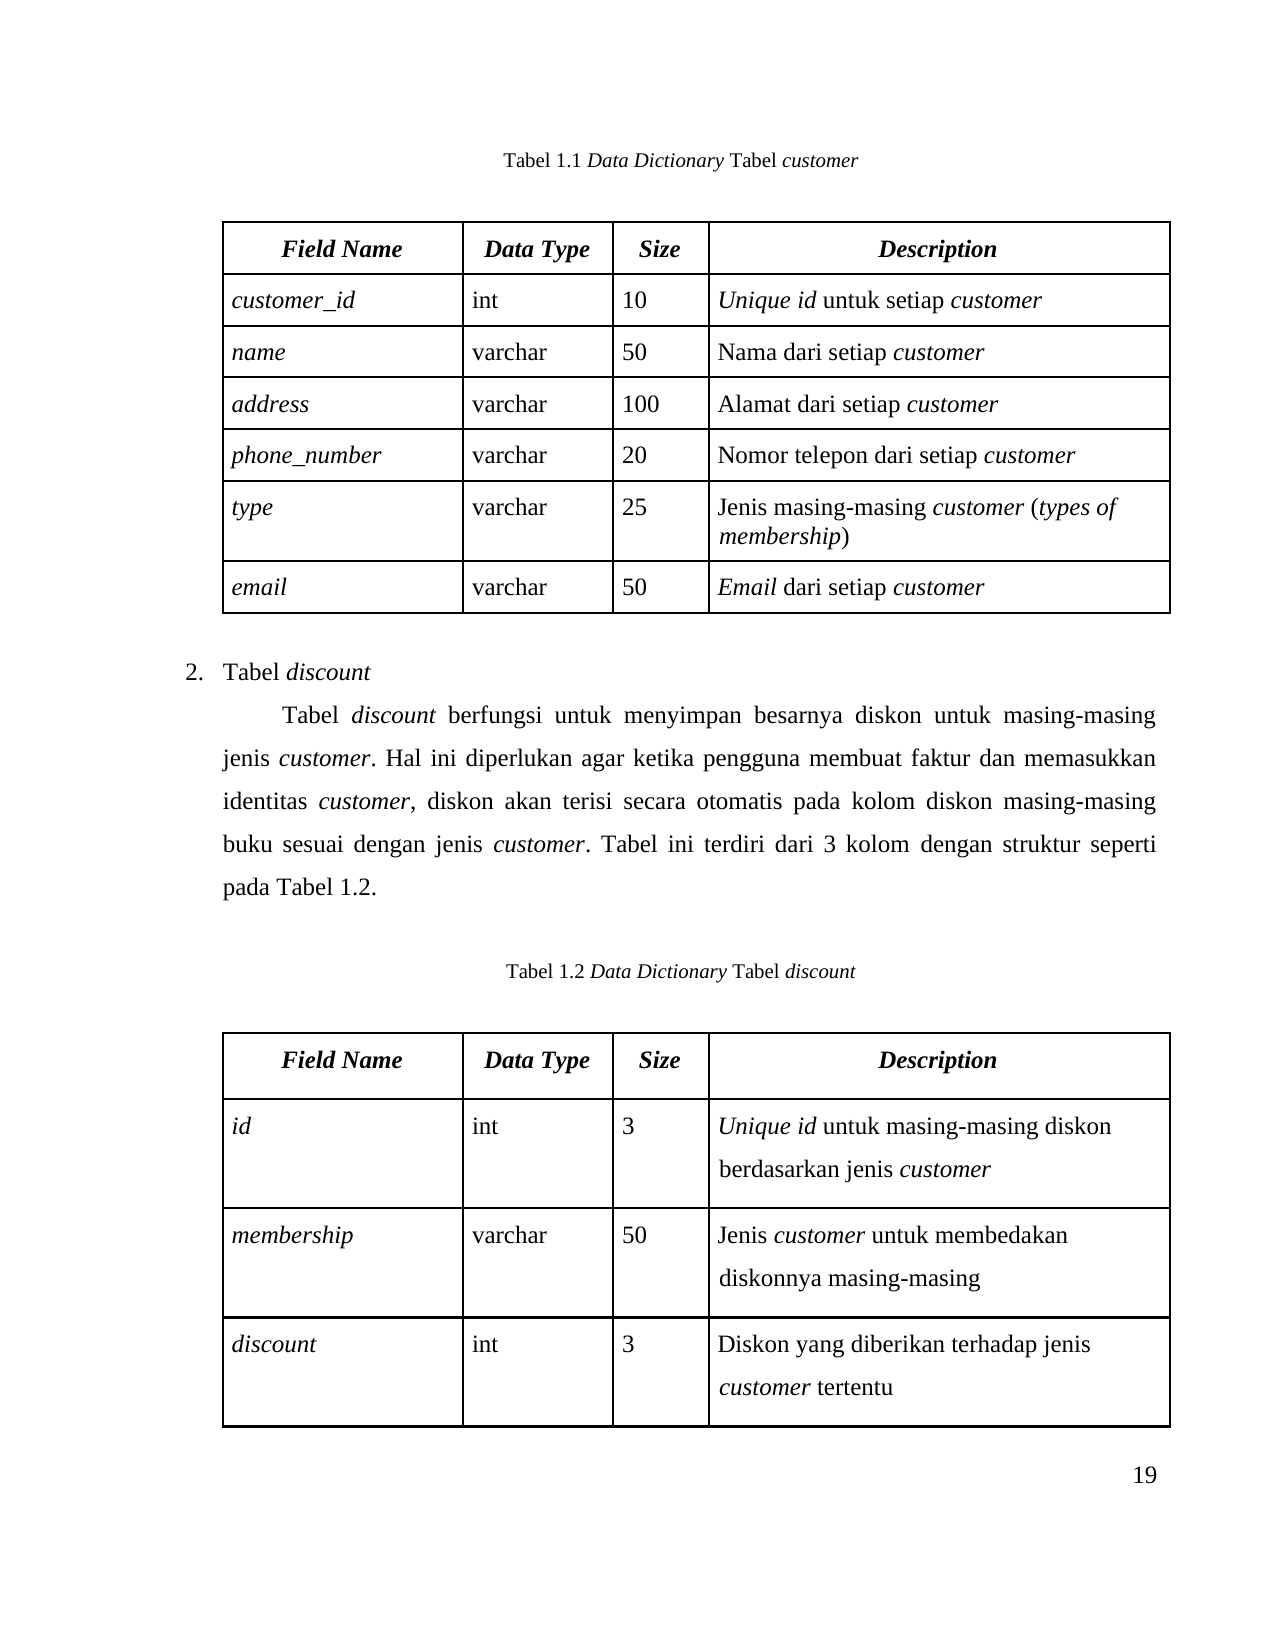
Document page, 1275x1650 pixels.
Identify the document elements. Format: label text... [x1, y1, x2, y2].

table_cell discount [224, 1319, 462, 1425]
table_cell 10 [614, 275, 708, 324]
table_cell int [464, 275, 612, 324]
table_cell address [224, 378, 462, 428]
table_cell Nama dari setiap customer [710, 327, 1169, 376]
table_cell Jenis customer untuk membedakan diskonnya masing-masing [710, 1209, 1169, 1316]
table_cell 3 [614, 1100, 708, 1207]
table_cell 3 [614, 1319, 708, 1425]
table_cell Unique id untuk masing-masing diskon berdasarkan jenis customer [710, 1100, 1169, 1207]
table_header Data Type [464, 223, 612, 273]
table_cell varchar [464, 482, 612, 560]
table_header Size [614, 223, 708, 273]
table_cell 20 [614, 430, 708, 479]
table_cell 50 [614, 327, 708, 376]
table_cell customer_id [224, 275, 462, 324]
table_cell 25 [614, 482, 708, 560]
table_cell varchar [464, 378, 612, 428]
table_cell Jenis masing-masing customer (types of membership) [710, 482, 1169, 560]
table_header Field Name [224, 223, 462, 273]
table_cell id [224, 1100, 462, 1207]
table_cell varchar [464, 327, 612, 376]
table_cell phone_number [224, 430, 462, 479]
table_header Description [710, 223, 1169, 273]
table_cell type [224, 482, 462, 560]
table_header Field Name [224, 1034, 462, 1098]
table_cell membership [224, 1209, 462, 1316]
table_cell int [464, 1319, 612, 1425]
table_cell 50 [614, 1209, 708, 1316]
table_cell int [464, 1100, 612, 1207]
table_cell varchar [464, 430, 612, 479]
list Tabel discount [185, 657, 1157, 686]
text Tabel discount berfungsi untuk menyimpan besarnya diskon untuk masing-masing jenis customer. Hal ini diperlukan agar ketika pengguna membuat faktur dan memasukkan identitas customer, diskon akan terisi secara otomatis pada kolom diskon masing-masing buku sesuai dengan jenis customer. Tabel ini terdiri dari 3 kolom dengan struktur seperti pada Tabel 1.2. [223, 700, 1157, 901]
table_cell Nomor telepon dari setiap customer [710, 430, 1169, 479]
table_cell Unique id untuk setiap customer [710, 275, 1169, 324]
table_cell name [224, 327, 462, 376]
table_cell 50 [614, 562, 708, 612]
table_cell varchar [464, 562, 612, 612]
table_cell Email dari setiap customer [710, 562, 1169, 612]
table_cell Alamat dari setiap customer [710, 378, 1169, 428]
table_header Data Type [464, 1034, 612, 1098]
table_cell Diskon yang diberikan terhadap jenis customer tertentu [710, 1319, 1169, 1425]
table_cell varchar [464, 1209, 612, 1316]
table_header Size [614, 1034, 708, 1098]
table_header Description [710, 1034, 1169, 1098]
table_cell 100 [614, 378, 708, 428]
table_cell email [224, 562, 462, 612]
